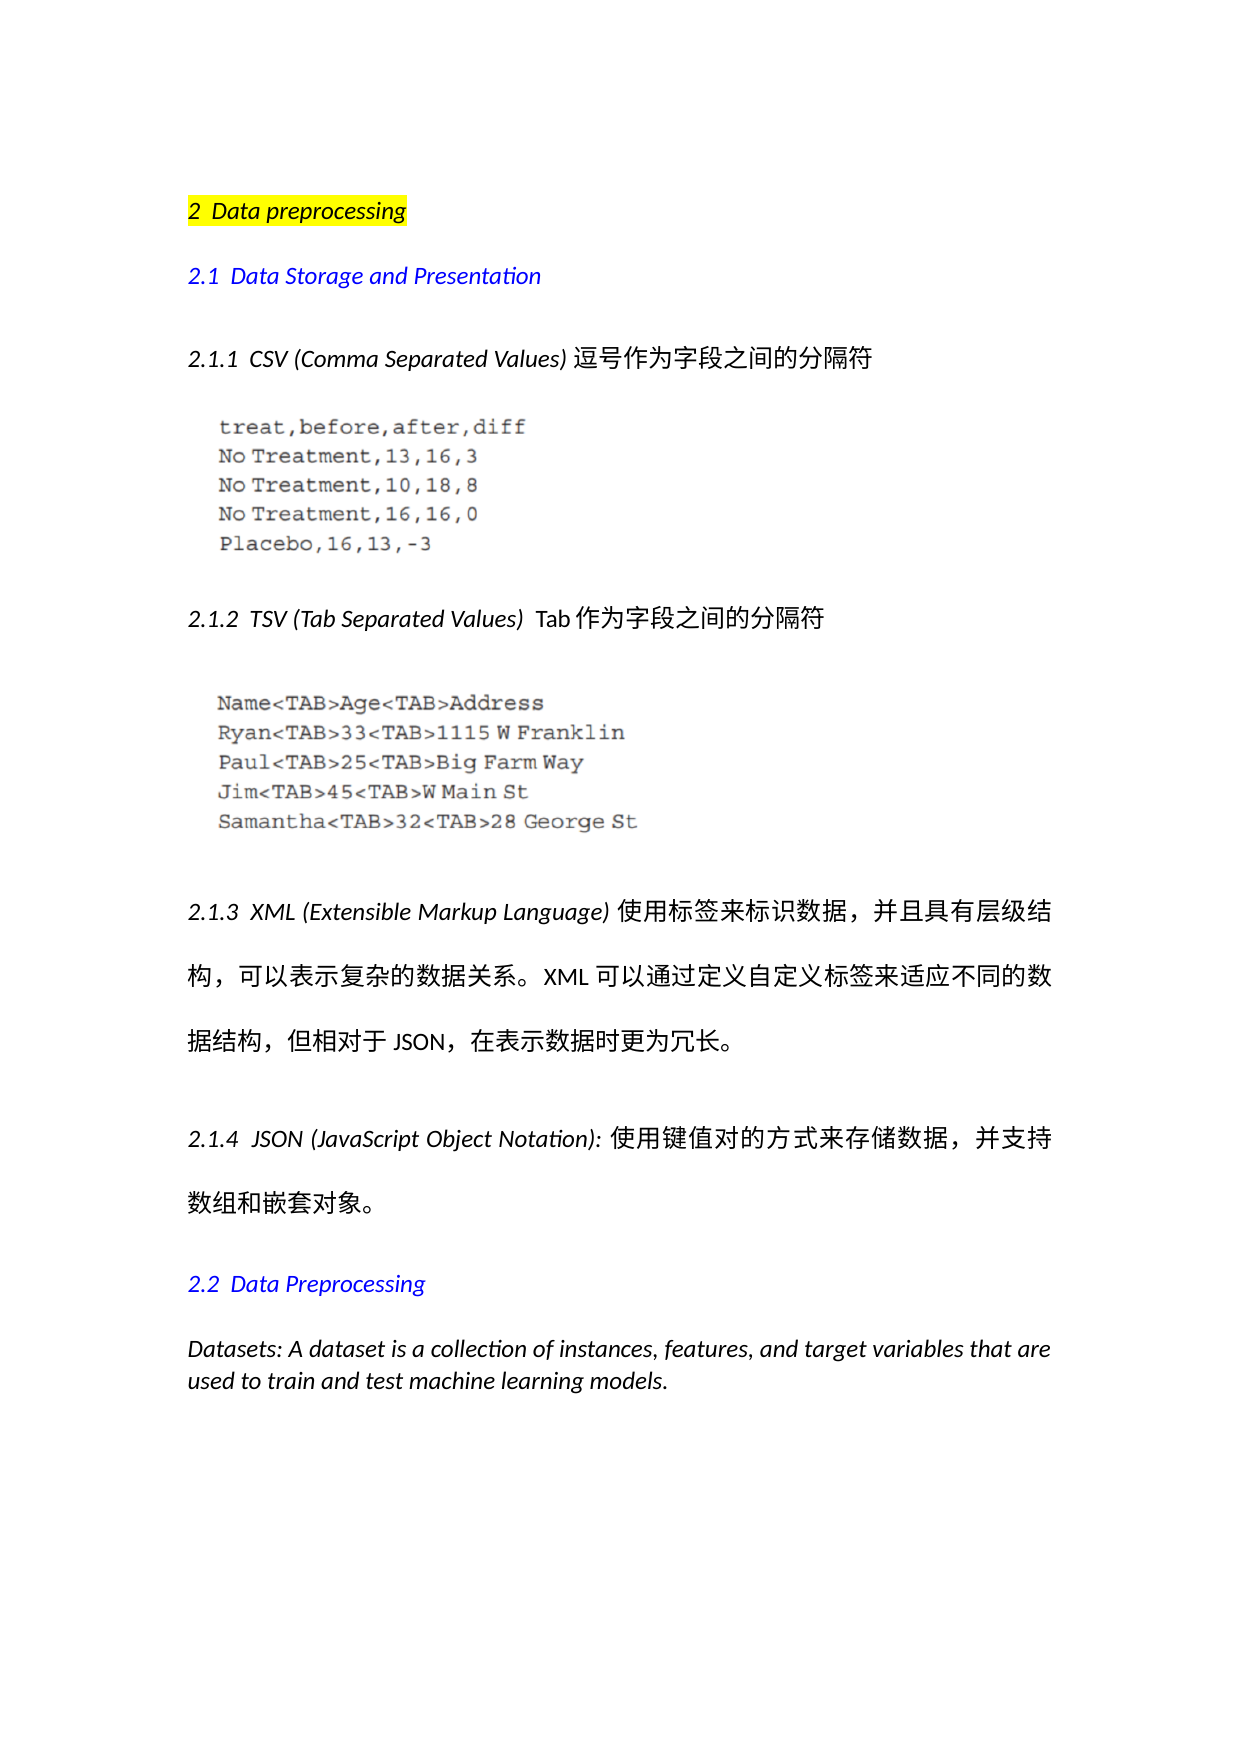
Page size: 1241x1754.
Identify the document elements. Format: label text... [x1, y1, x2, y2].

list 2.1.1 CSV (Comma Separated Values) 逗号作为字段之间的分隔符 [187, 324, 1053, 389]
list 2.2 Data Preprocessing [187, 1267, 1053, 1299]
list 2.1.4 JSON (JavaScript Object Notation): 使用键值对的方式来存储数据，并支持数组和嵌套对象。 [187, 1104, 1053, 1234]
list 2 Data preprocessing [187, 194, 1053, 227]
list 2.1 Data Storage and Presentation [187, 259, 1053, 292]
picture [193, 401, 562, 573]
list 2.1.3 XML (Extensible Markup Language) 使用标签来标识数据，并且具有层级结构，可以表示复杂的数据关系。XML 可以通过定义自定义标签来适应不同的数据结构，但相对于 JSON，在表示数据时更为冗长。 [187, 877, 1053, 1072]
list Datasets: A dataset is a collection of instances, features, and target variables that are used to train and test machine learning models. [187, 1332, 1053, 1397]
list 2.1.2 TSV (Tab Separated Values) Tab作为字段之间的分隔符 [187, 584, 1053, 649]
picture [187, 682, 667, 862]
